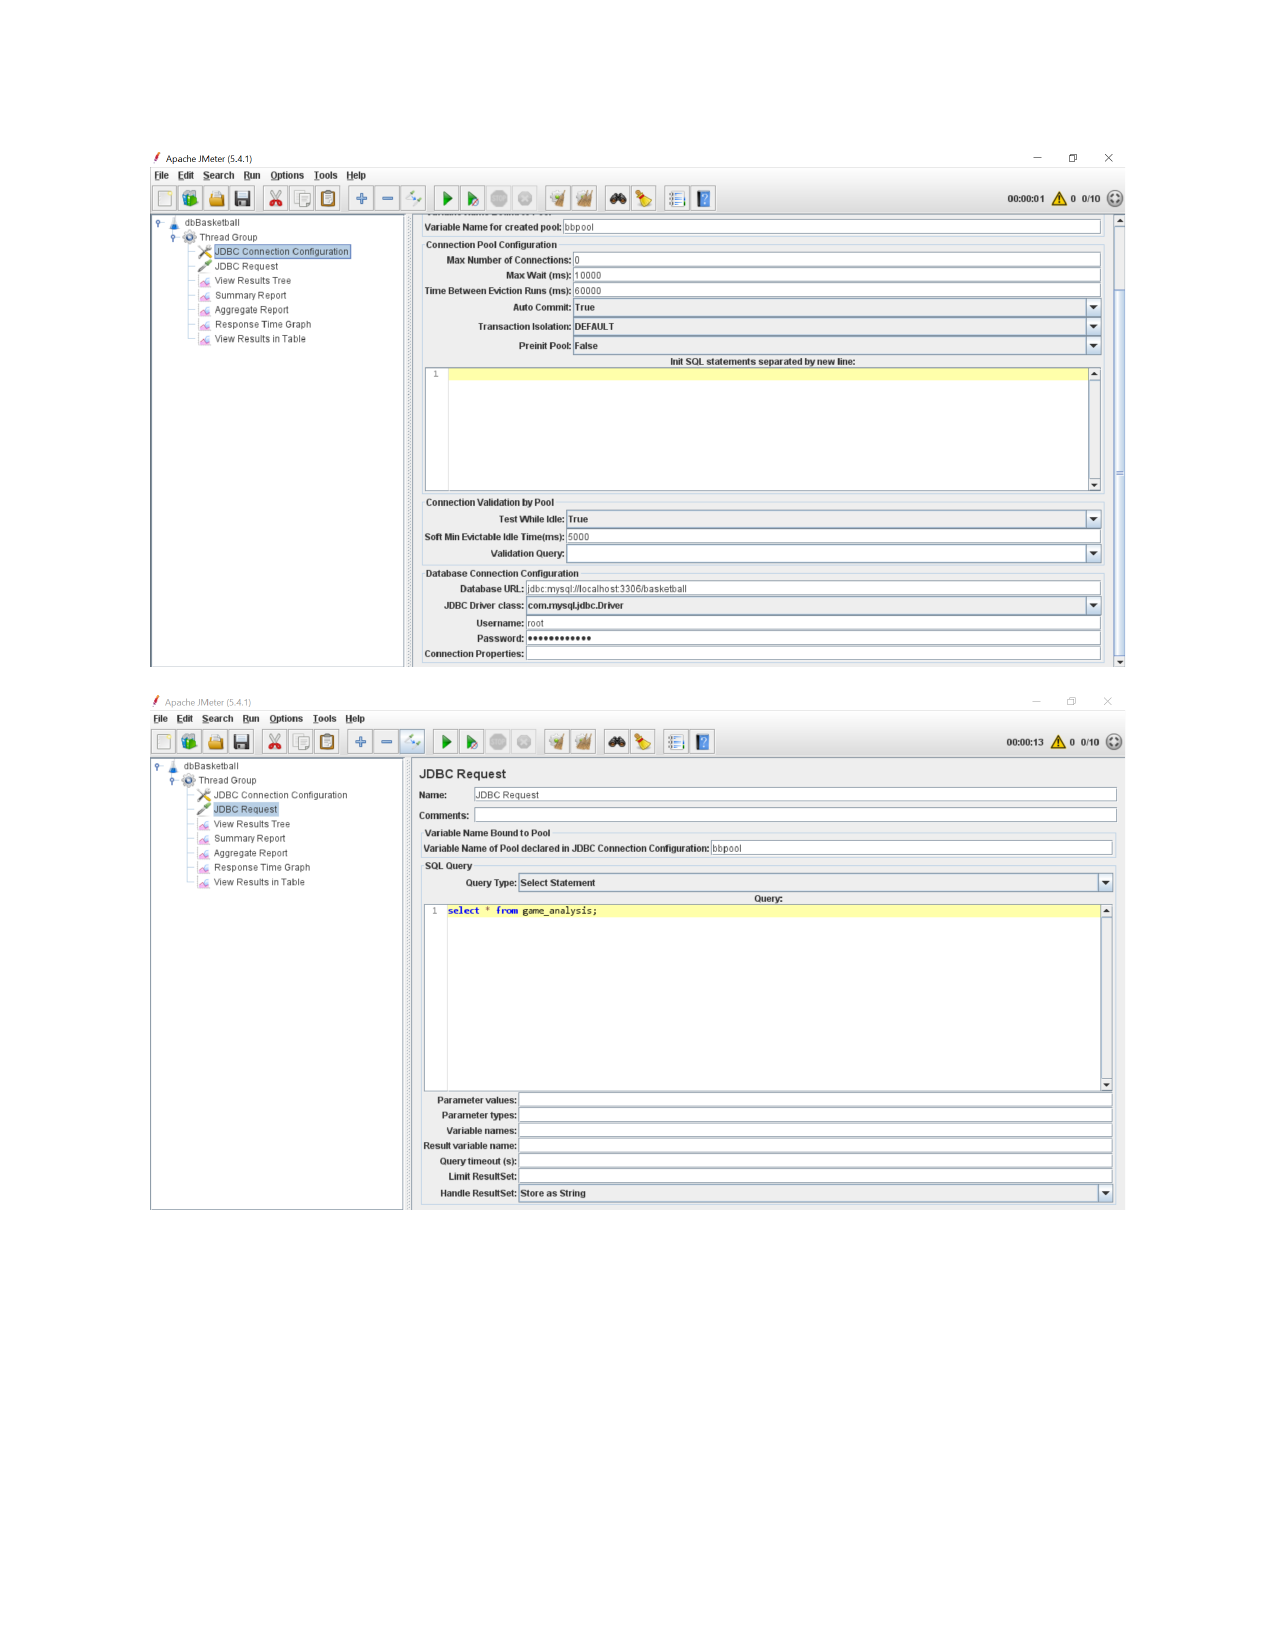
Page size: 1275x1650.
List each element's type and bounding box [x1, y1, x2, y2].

picture [150, 695, 1125, 1210]
picture [150, 150, 1125, 667]
